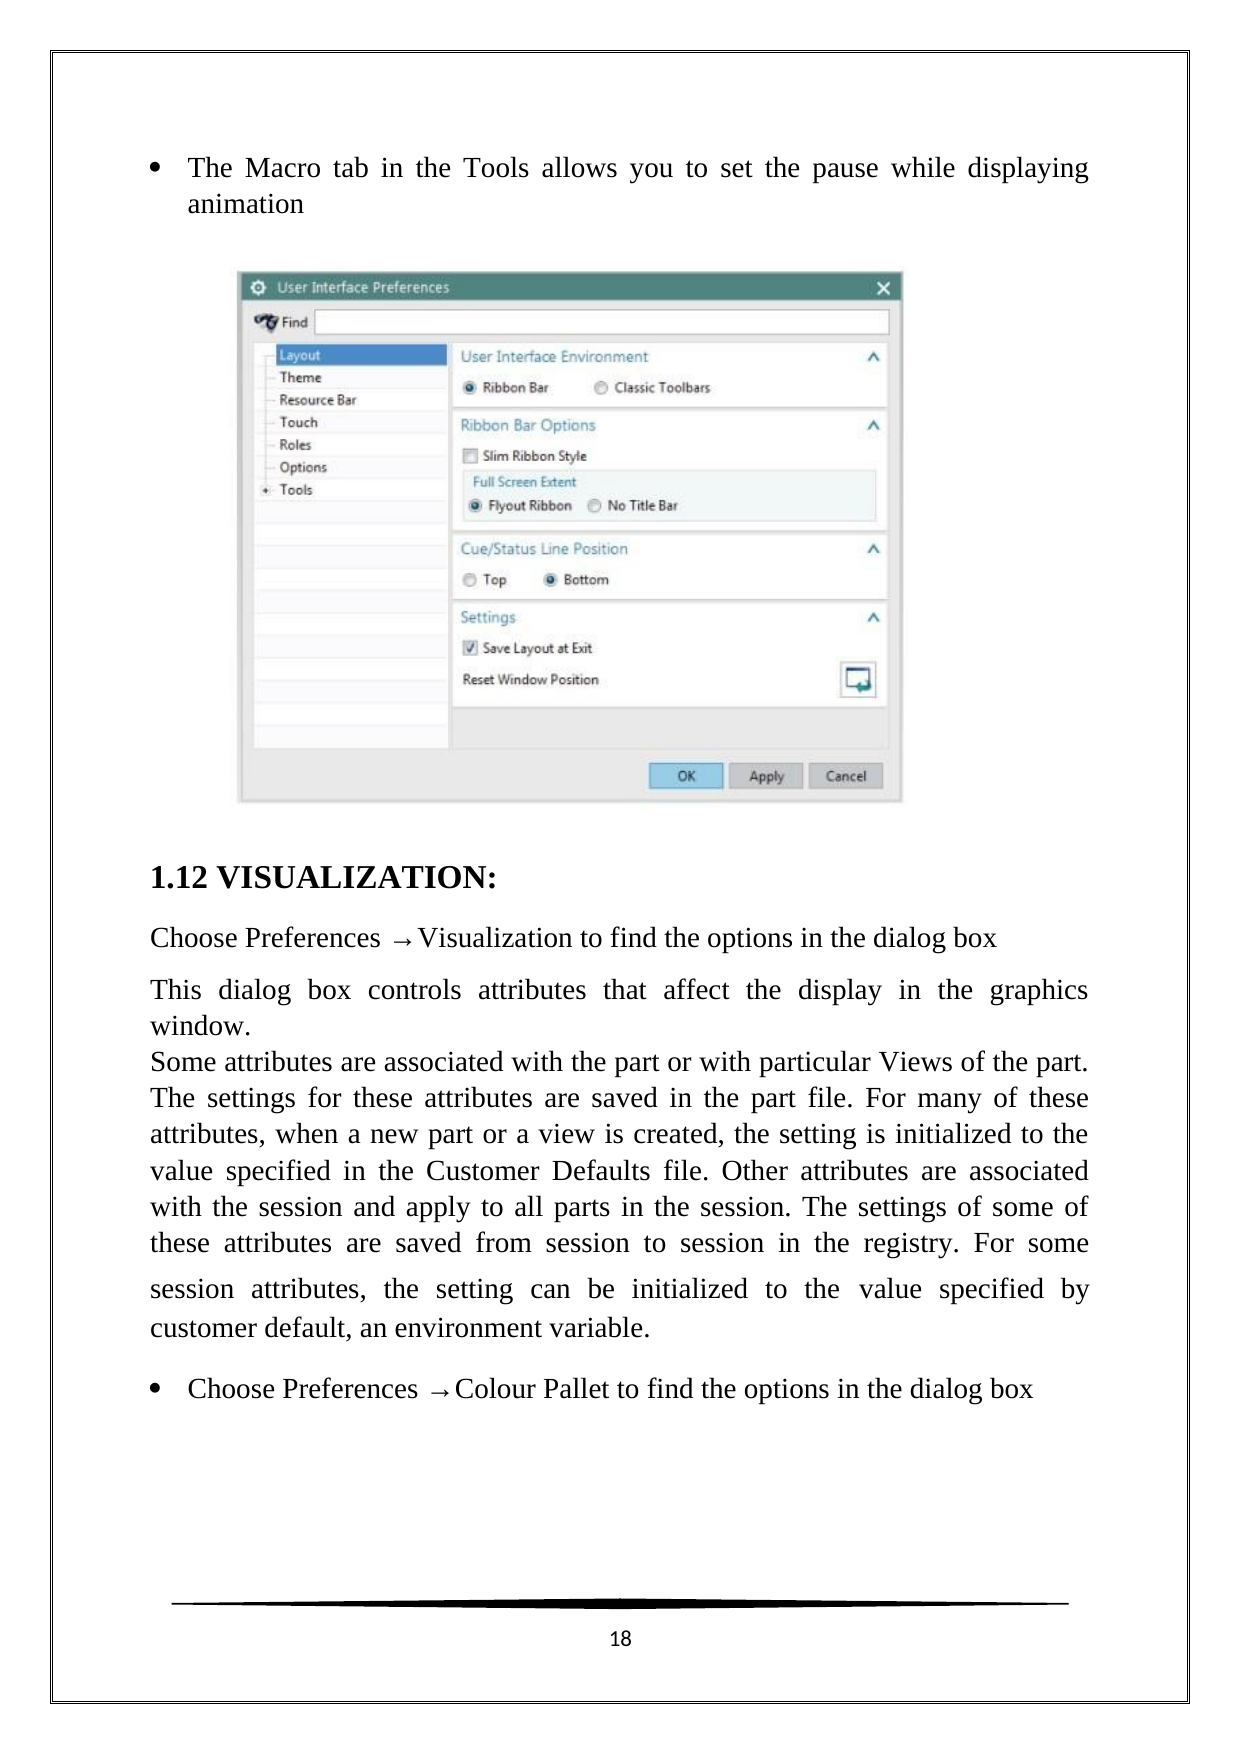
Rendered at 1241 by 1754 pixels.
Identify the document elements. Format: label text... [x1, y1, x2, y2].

text Some attributes are associated with the part or with particular Views of the part. The settings for these attributes are saved in the part file. For many of these attributes, when a new part or a view is created, the setting is initialized to the value specified in the Customer Defaults file. Other attributes are associated with the session and apply to all parts in the session. The settings of some of these attributes are saved from session to session in the registry. For some session attributes, the setting can be initialized to the value specified by customer default, an environment variable. [150, 1044, 1090, 1344]
text 1.12 VISUALIZATION: [149, 858, 1090, 896]
picture [229, 266, 909, 809]
list The Macro tab in the Tools allows you to set the pause while displaying animation [150, 150, 1090, 220]
list Choose Preferences →Colour Pallet to find the options in the dialog box [150, 1371, 1090, 1405]
text This dialog box controls attributes that affect the display in the graphics window. [150, 972, 1090, 1042]
text Choose Preferences →Visualization to find the options in the dialog box [150, 920, 1090, 953]
